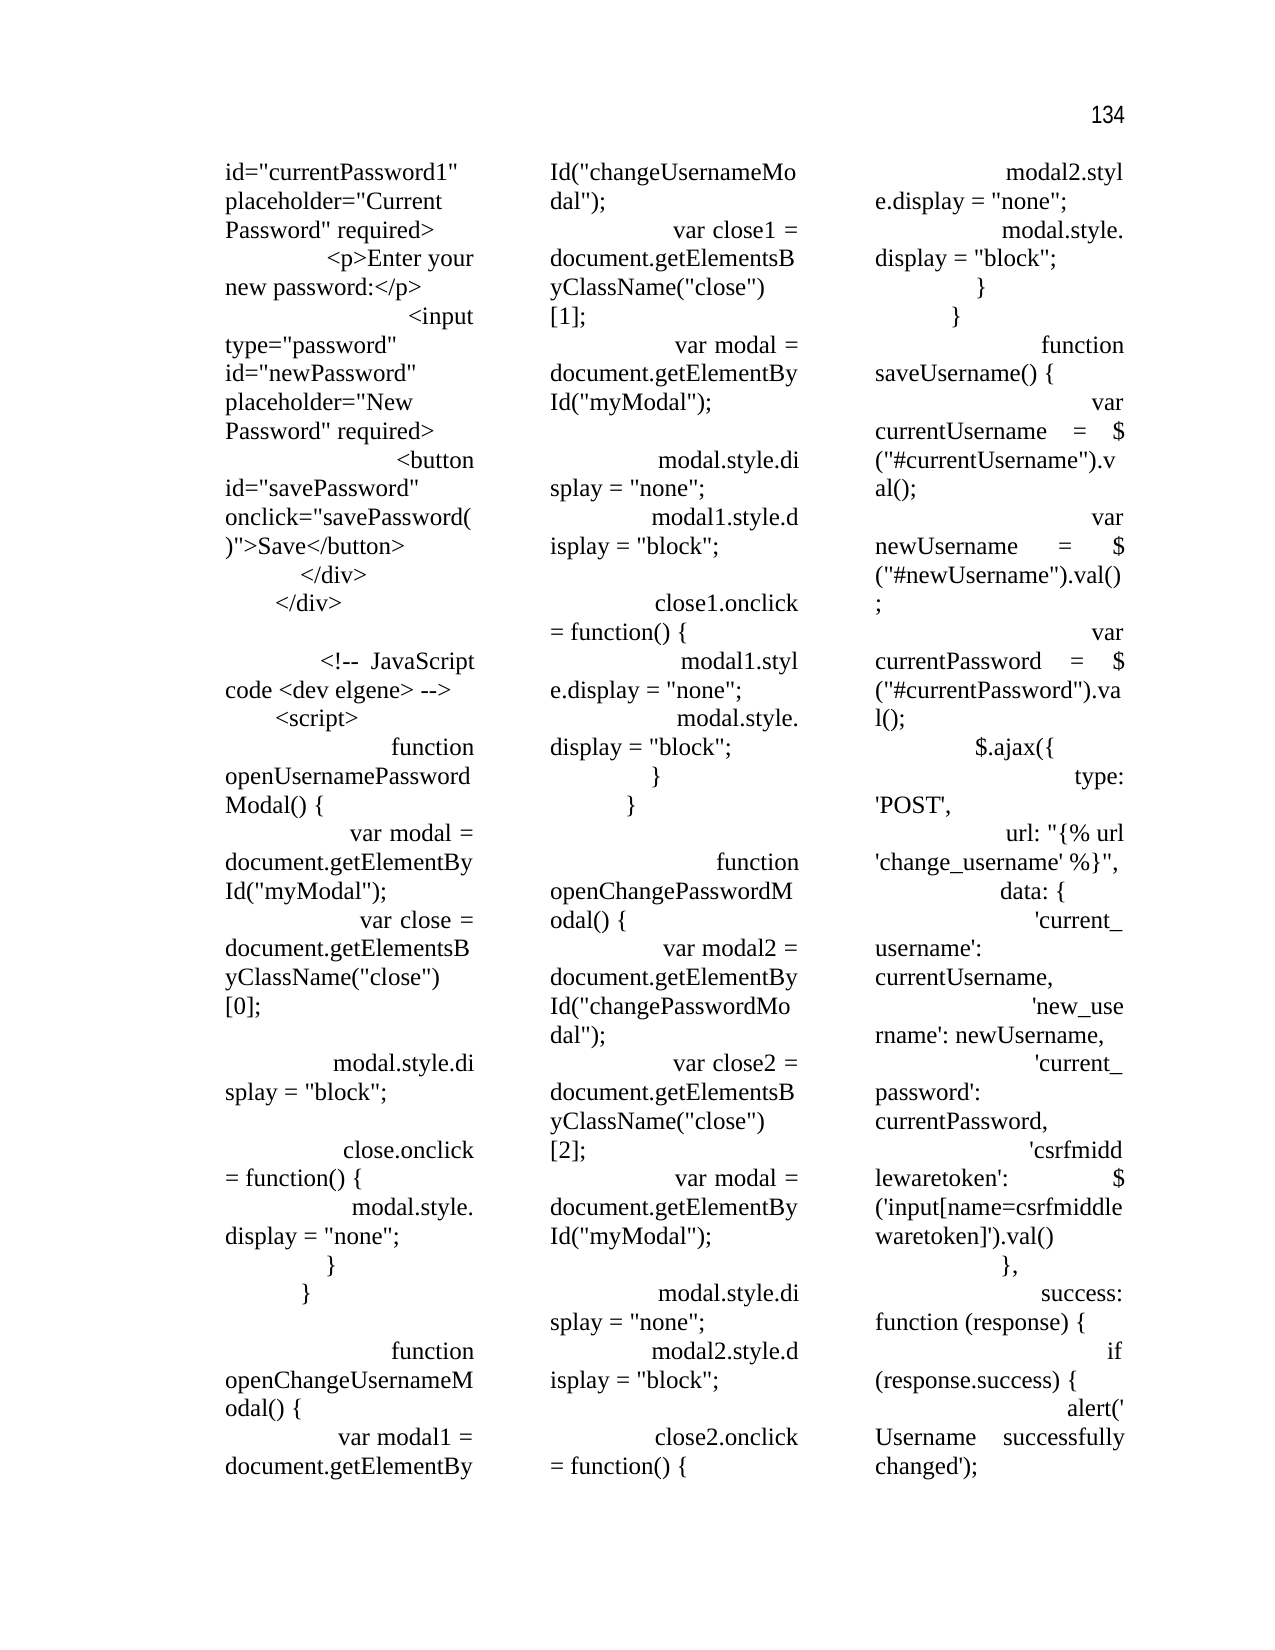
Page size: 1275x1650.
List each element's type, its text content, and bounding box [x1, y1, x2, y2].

text } [550, 790, 800, 818]
text modal.style.display = "none"; [225, 1192, 475, 1250]
text var close2 = document.getElementsByClassName("close")[2]; [550, 1048, 800, 1163]
text modal.style.display = "block"; [225, 1048, 475, 1106]
text modal.style.display = "block"; [550, 703, 800, 761]
text modal.style.display = "block"; [875, 215, 1125, 272]
text 'new_username': newUsername, [875, 991, 1125, 1048]
text close1.onclick = function() { [550, 588, 800, 646]
text 'current_username': currentUsername, [875, 905, 1125, 991]
text } [225, 1278, 475, 1307]
text modal.style.display = "none"; [550, 445, 800, 502]
text </div> [225, 560, 475, 588]
text close.onclick = function() { [225, 1135, 475, 1192]
text }, [875, 1250, 1125, 1278]
text } [225, 1250, 475, 1278]
text success: function (response) { [875, 1278, 1125, 1336]
text var modal1 = document.getElementById("changeUsernameModal"); [550, 157, 800, 215]
text var newUsername = $("#newUsername").val(); [875, 502, 1125, 617]
text var close = document.getElementsByClassName("close")[0]; [225, 905, 475, 1020]
text type: 'POST', [875, 761, 1125, 818]
text data: { [875, 876, 1125, 905]
text function openUsernamePasswordModal() { [225, 732, 475, 818]
text var currentUsername = $("#currentUsername").val(); [875, 387, 1125, 502]
text var modal = document.getElementById("myModal"); [550, 1163, 800, 1250]
text modal.style.display = "none"; [550, 1278, 800, 1336]
text function openChangeUsernameModal() { [225, 1336, 475, 1422]
text } [875, 301, 1125, 330]
text url: "{% url 'change_username' %}", [875, 818, 1125, 876]
text <input type="password" id="newPassword" placeholder="New Password" required> [225, 301, 475, 445]
text var modal1 = document.getElementById("changeUsernameModal"); [225, 1422, 475, 1480]
text function saveUsername() { [875, 330, 1125, 387]
text var modal2 = document.getElementById("changePasswordModal"); [550, 933, 800, 1048]
text var modal = document.getElementById("myModal"); [225, 818, 475, 905]
text <script> [225, 703, 475, 732]
text var currentPassword = $("#currentPassword").val(); [875, 617, 1125, 732]
text <p>Enter your new password:</p> [225, 243, 475, 301]
text modal2.style.display = "none"; [875, 157, 1125, 215]
text function openChangePasswordModal() { [550, 847, 800, 933]
text alert('Username successfully changed'); [875, 1393, 1125, 1480]
text 'current_password': currentPassword, [875, 1048, 1125, 1135]
text modal1.style.display = "none"; [550, 646, 800, 703]
text $.ajax({ [875, 732, 1125, 761]
text <input type="password" id="currentPassword1" placeholder="Current Password" required> [225, 157, 475, 243]
text if (response.success) { [875, 1336, 1125, 1393]
text var modal = document.getElementById("myModal"); [550, 330, 800, 416]
text modal2.style.display = "block"; [550, 1336, 800, 1393]
text } [875, 272, 1125, 301]
text <!-- JavaScript code <dev elgene> --> [225, 646, 475, 703]
text 'csrfmiddlewaretoken': $('input[name=csrfmiddlewaretoken]').val() [875, 1135, 1125, 1250]
text <button id="savePassword" onclick="savePassword()">Save</button> [225, 445, 475, 560]
text close2.onclick = function() { [550, 1422, 800, 1480]
text } [550, 761, 800, 790]
text </div> [225, 588, 475, 617]
text var close1 = document.getElementsByClassName("close")[1]; [550, 215, 800, 330]
text modal1.style.display = "block"; [550, 502, 800, 560]
